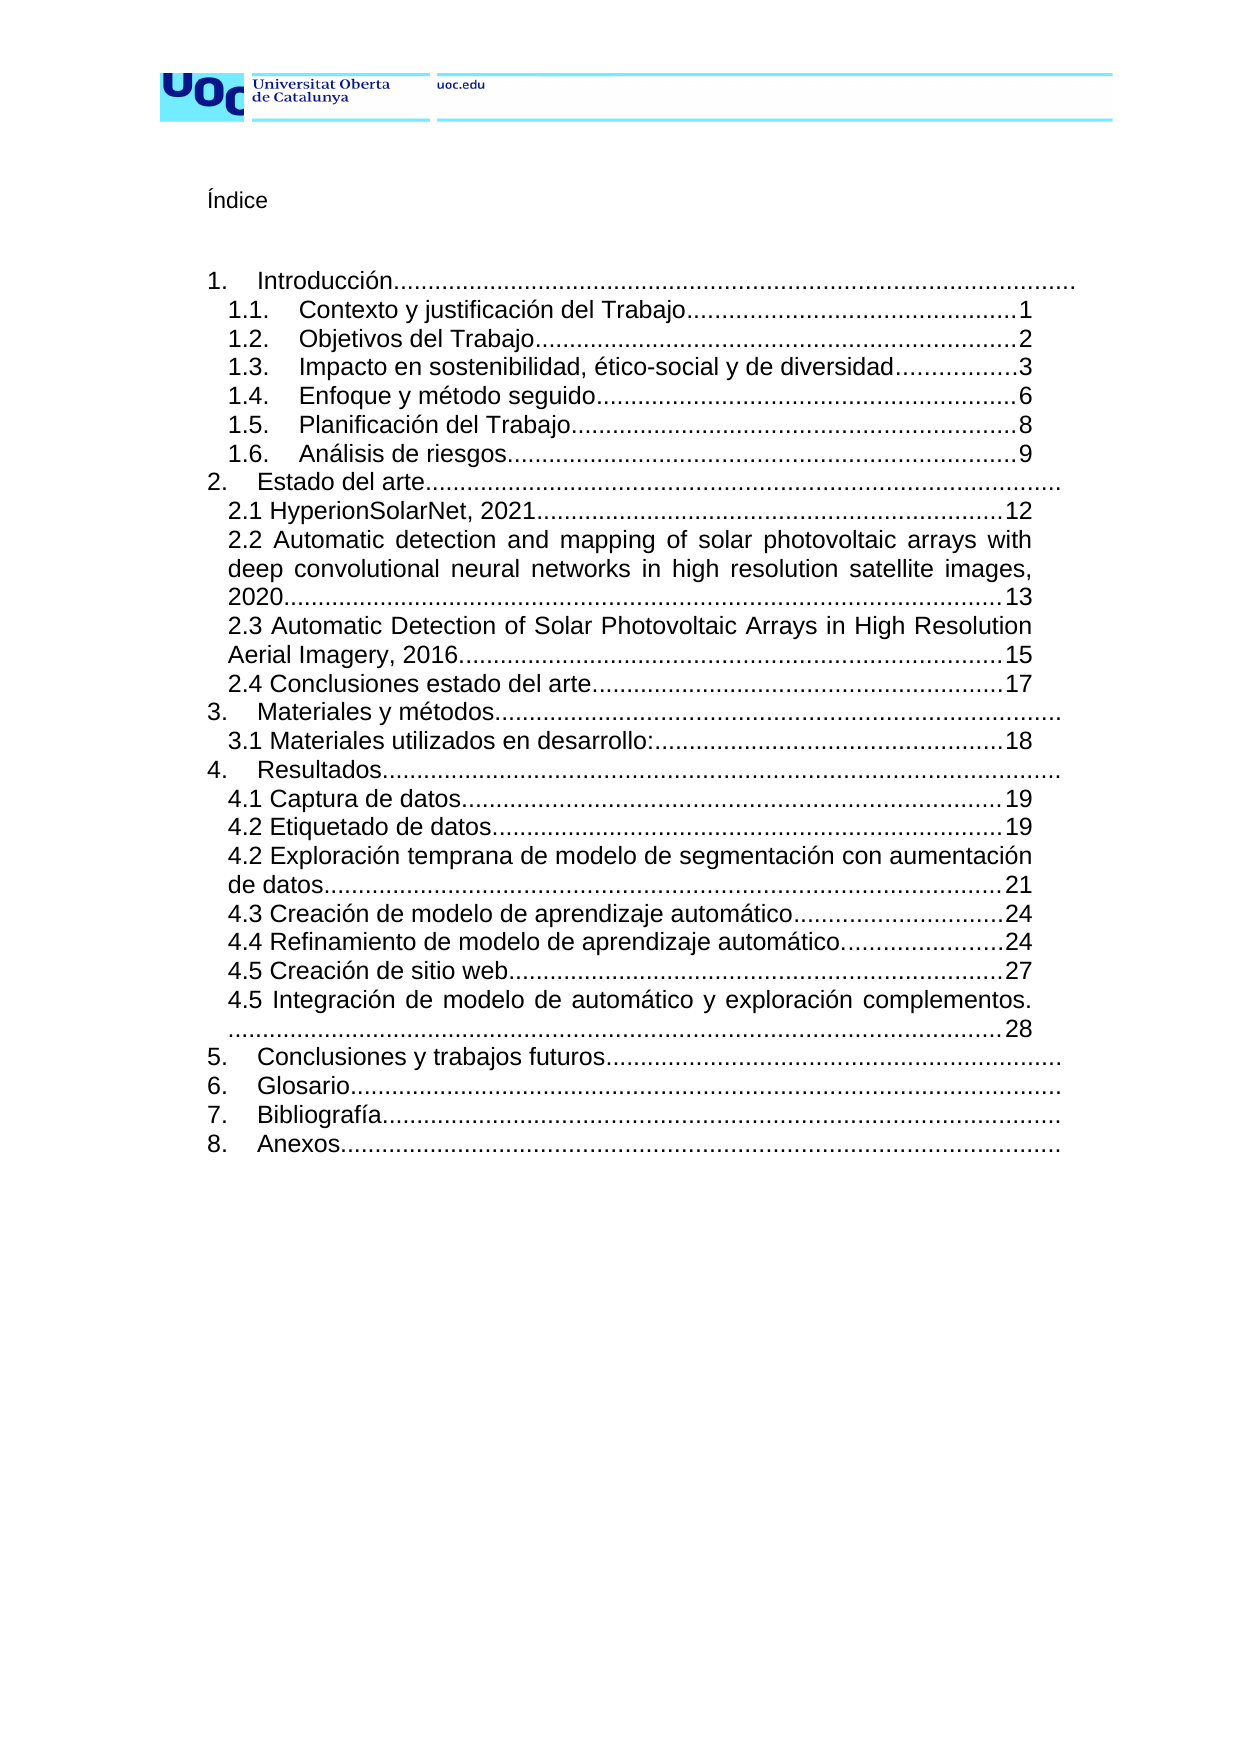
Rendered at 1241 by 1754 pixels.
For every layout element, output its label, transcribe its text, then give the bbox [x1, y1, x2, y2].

text 1. Introducción 1 [207, 266, 1033, 295]
text 1.4. Enfoque y método seguido 6 [228, 381, 1033, 410]
text 7. Bibliografía 34 [207, 1100, 1033, 1129]
text 3. Materiales y métodos 18 [207, 697, 1033, 726]
text 4.5 Creación de sitio web 27 [228, 956, 1033, 985]
text 2.4 Conclusiones estado del arte. 17 [228, 669, 1033, 697]
text 4.2 Etiquetado de datos. 19 [228, 812, 1033, 841]
text 4.5 Integración de modelo de automático y exploración complementos. 28 [228, 985, 1033, 1042]
text 4.1 Captura de datos. 19 [228, 784, 1033, 812]
text 3.1 Materiales utilizados en desarrollo: 18 [228, 726, 1033, 755]
text 4. Resultados 18 [207, 755, 1033, 784]
text 2. Estado del arte 12 [207, 467, 1033, 496]
text 4.4 Refinamiento de modelo de aprendizaje automático. 24 [228, 927, 1033, 956]
text 1.2. Objetivos del Trabajo 2 [228, 324, 1033, 352]
text Índice [207, 187, 1033, 213]
text 2.2 Automatic detection and mapping of solar photovoltaic arrays with deep convolutional neural networks in high resolution satellite images, 2020 13 [228, 525, 1033, 611]
text 8. Anexos 35 [207, 1129, 1033, 1157]
text 2.1 HyperionSolarNet, 2021 12 [228, 496, 1033, 525]
text 1.5. Planificación del Trabajo 8 [228, 410, 1033, 439]
text 5. Conclusiones y trabajos futuros 31 [207, 1042, 1033, 1071]
text 2.3 Automatic Detection of Solar Photovoltaic Arrays in High Resolution Aerial Imagery, 2016. 15 [228, 611, 1033, 669]
picture [159, 73, 1113, 124]
text 4.3 Creación de modelo de aprendizaje automático 24 [228, 899, 1033, 927]
text 1.1. Contexto y justificación del Trabajo 1 [228, 295, 1033, 324]
text 1.6. Análisis de riesgos. 9 [228, 439, 1033, 467]
text 6. Glosario 33 [207, 1071, 1033, 1100]
text 1.3. Impacto en sostenibilidad, ético-social y de diversidad 3 [228, 352, 1033, 381]
text 4.2 Exploración temprana de modelo de segmentación con aumentación de datos 21 [228, 841, 1033, 899]
